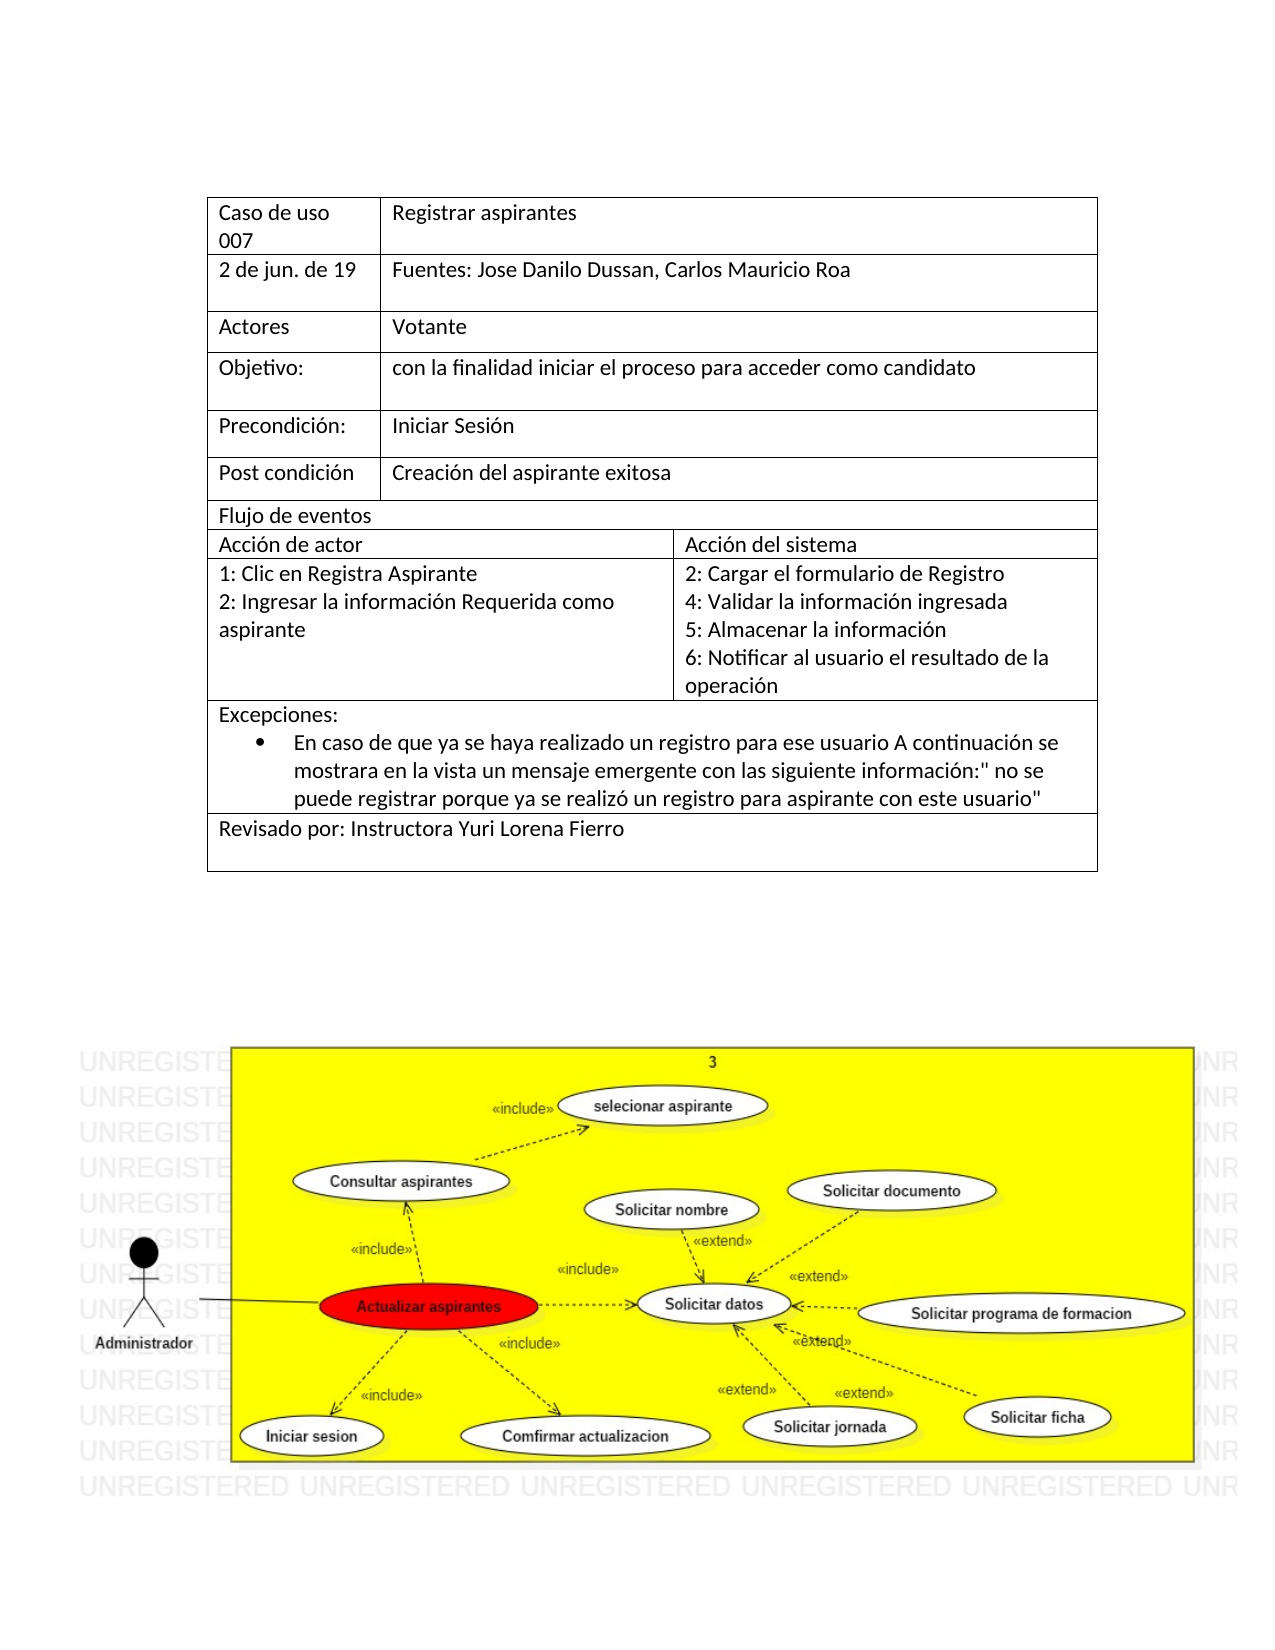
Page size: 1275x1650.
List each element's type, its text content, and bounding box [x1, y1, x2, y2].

table_cell Acción del sistema [674, 530, 1097, 558]
table_cell Acción de actor [208, 530, 673, 558]
table_header Caso de uso 007 [208, 198, 380, 254]
table_cell 1: Clic en Registra Aspirante 2: Ingresar la información Requerida como aspirante [208, 559, 673, 699]
table_cell Actores [208, 312, 380, 352]
table_cell Objetivo: [208, 353, 380, 410]
table_cell Iniciar Sesión [381, 411, 1097, 457]
table_cell 2 de jun. de 19 [208, 255, 380, 311]
table_cell Fuentes: Jose Danilo Dussan, Carlos Mauricio Roa [381, 255, 1097, 311]
table_cell Revisado por: Instructora Yuri Lorena Fierro [208, 814, 1097, 871]
table_cell Creación del aspirante exitosa [381, 458, 1097, 500]
table_cell con la finalidad iniciar el proceso para acceder como candidato [381, 353, 1097, 410]
table_cell Votante [381, 312, 1097, 352]
picture [79, 1036, 1238, 1509]
table_cell Excepciones: En caso de que ya se haya realizado un registro para ese usuario A continuación se mostrara en la vista un mensaje emergente con las siguiente información:" no se puede registrar porque ya se realizó un registro para aspirante con este usuario" [208, 701, 1097, 813]
table_cell Flujo de eventos [208, 501, 1097, 529]
table_cell 2: Cargar el formulario de Registro 4: Validar la información ingresada 5: Almacenar la información 6: Notificar al usuario el resultado de la operación [674, 559, 1097, 699]
table_cell Precondición: [208, 411, 380, 457]
table_header Registrar aspirantes [381, 198, 1097, 254]
table_cell Post condición [208, 458, 380, 500]
